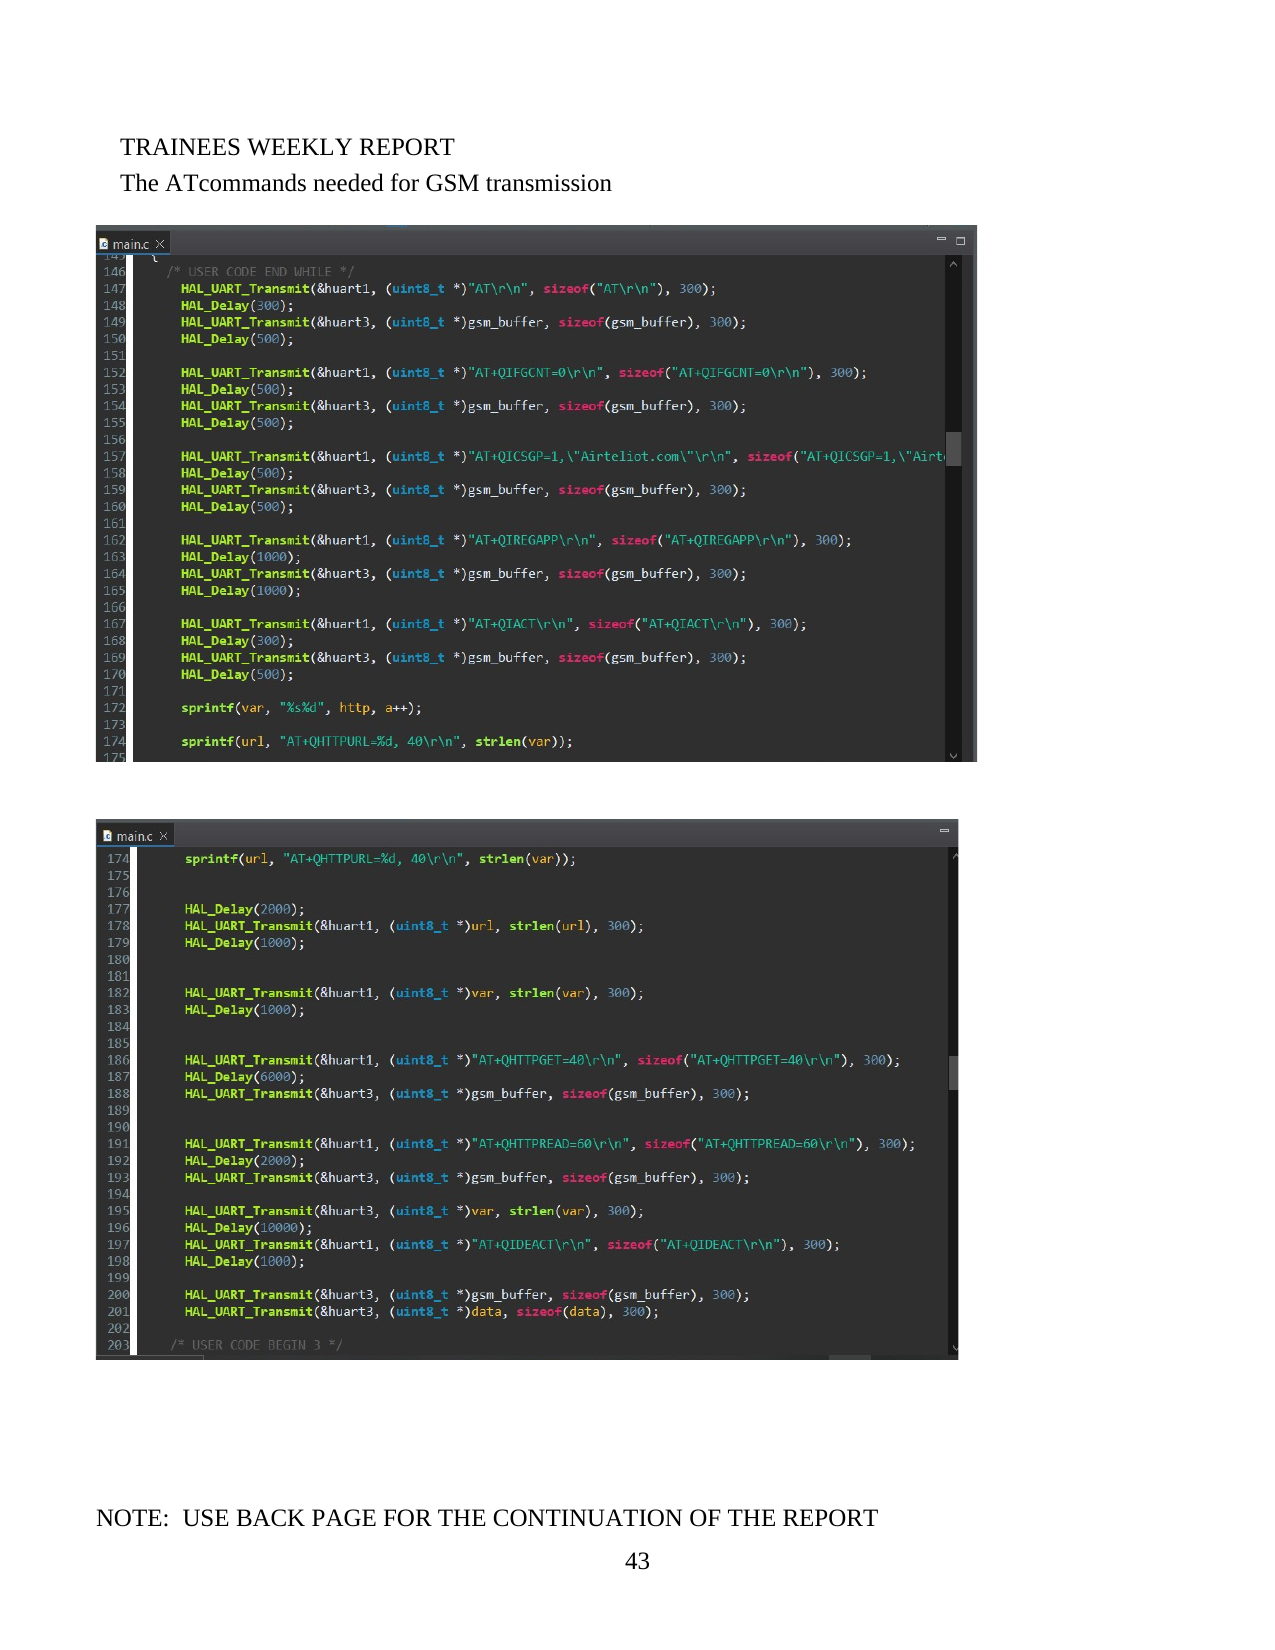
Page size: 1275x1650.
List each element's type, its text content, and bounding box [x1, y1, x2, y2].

text NOTE: USE BACK PAGE FOR THE CONTINUATION OF THE REPORT [96, 1503, 1239, 1532]
picture [95, 819, 959, 1360]
subtitle The ATcommands needed for GSM transmission [120, 168, 1239, 197]
subtitle TRAINEES WEEKLY REPORT [120, 132, 1239, 161]
picture [95, 225, 978, 762]
